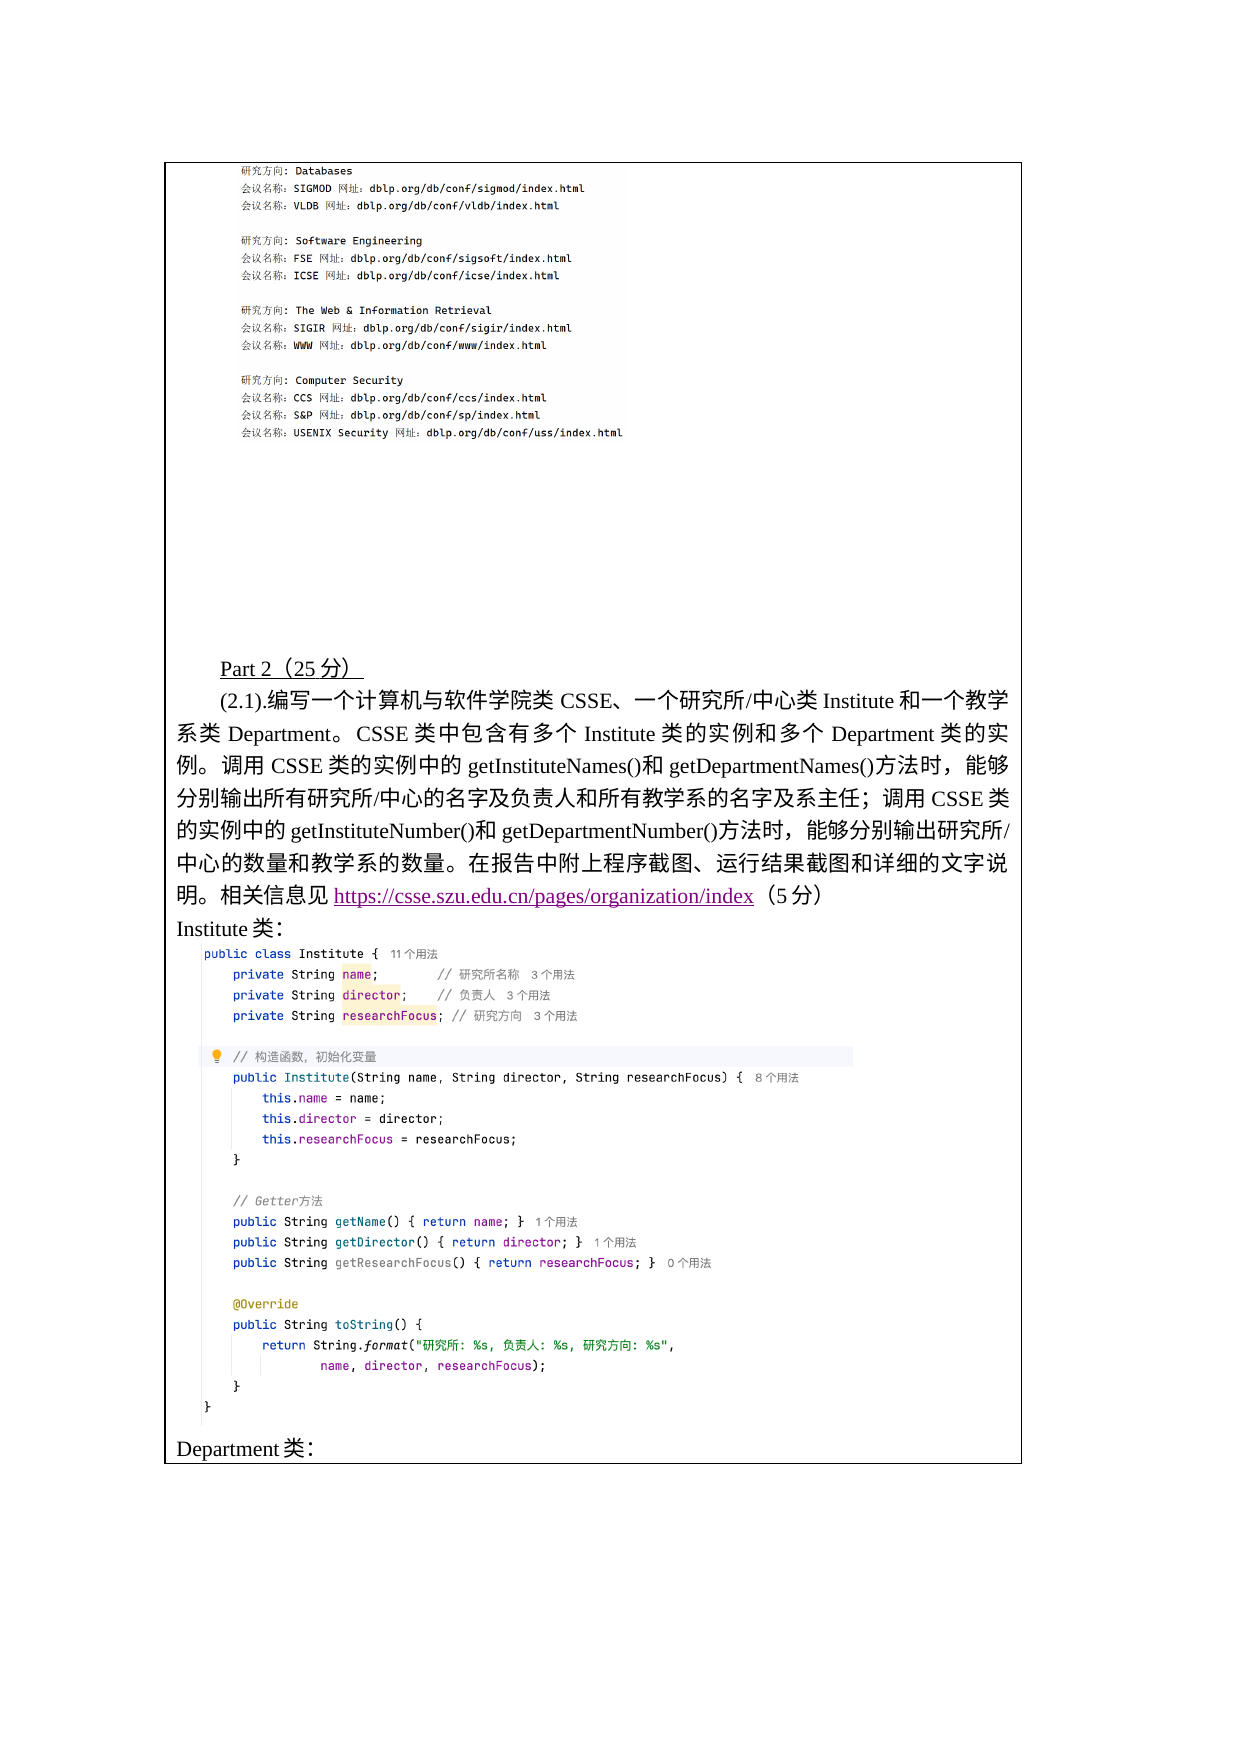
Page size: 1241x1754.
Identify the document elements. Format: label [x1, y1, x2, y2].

picture [198, 943, 854, 1426]
table_header [166, 163, 1021, 1463]
picture [236, 163, 628, 444]
